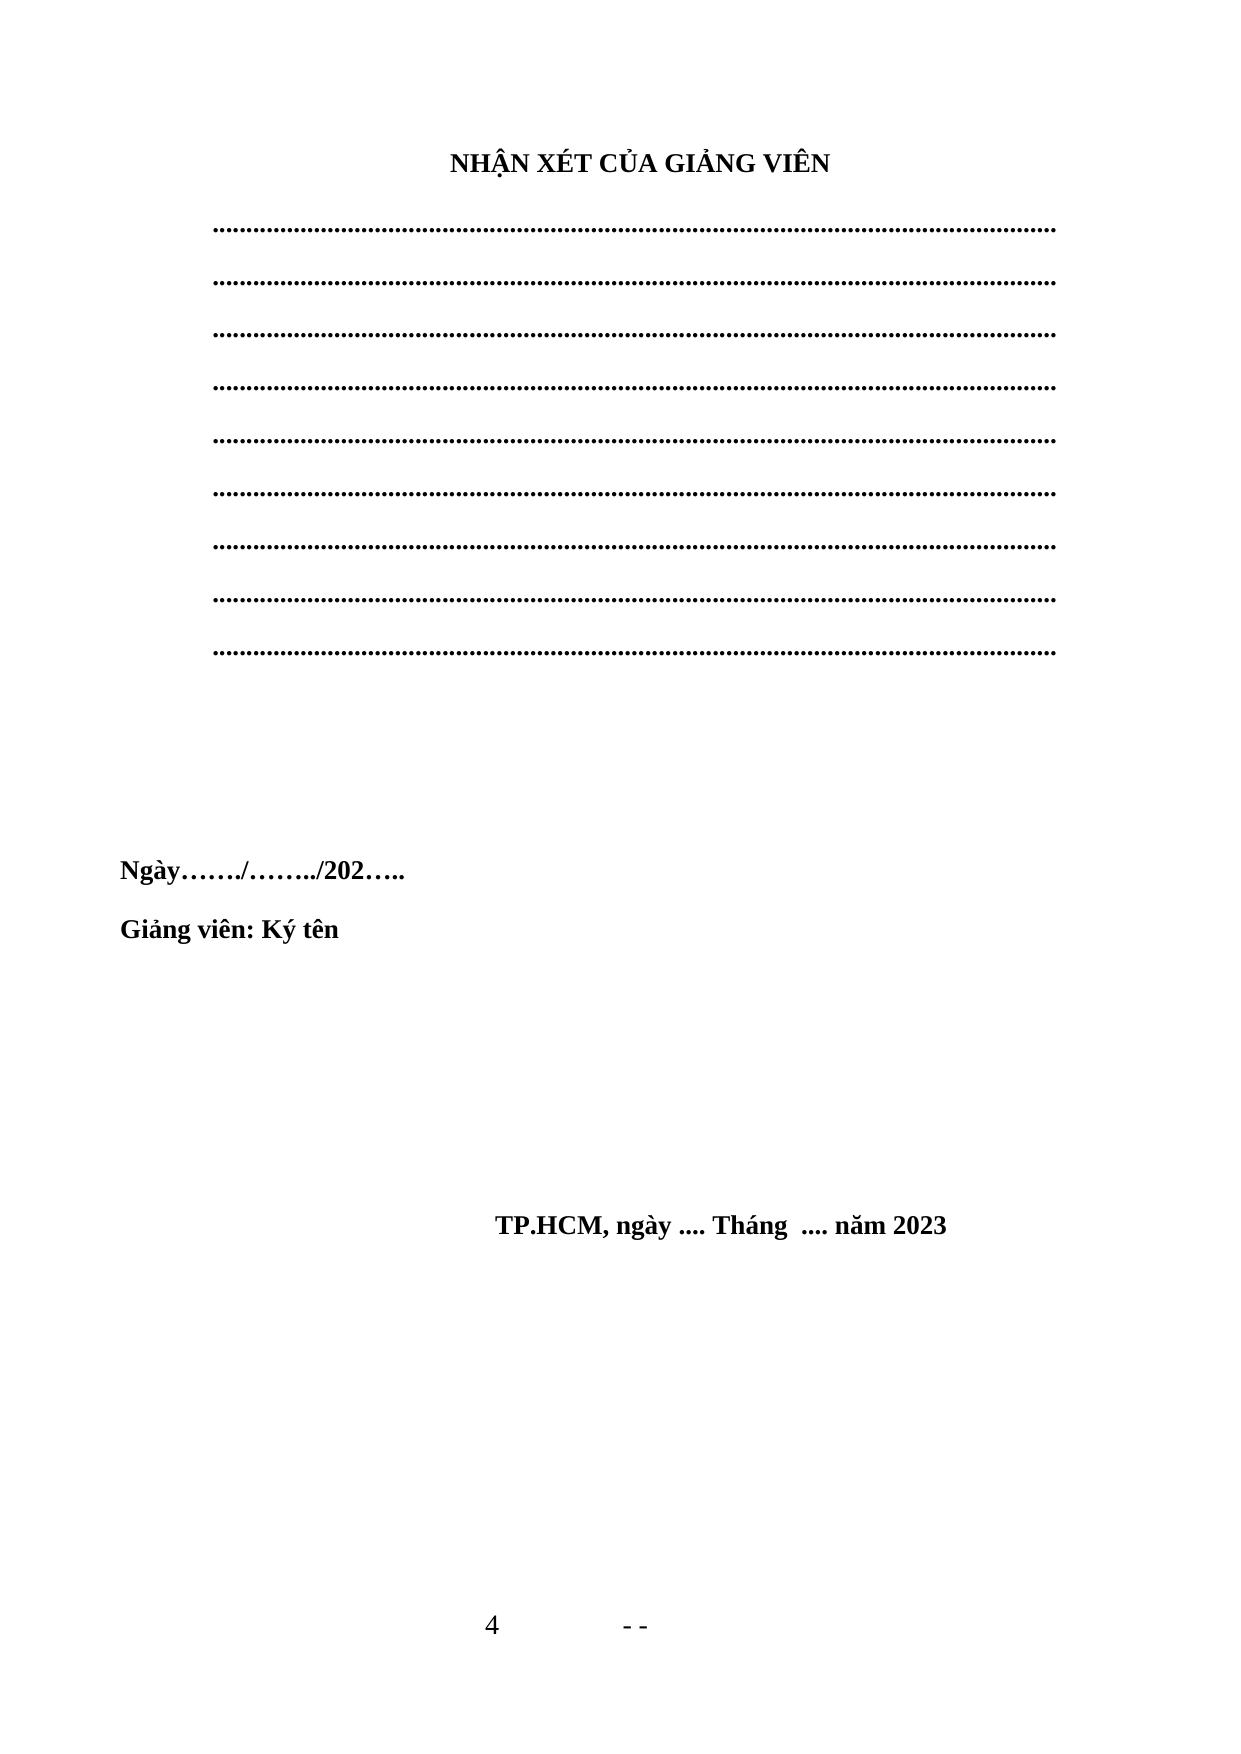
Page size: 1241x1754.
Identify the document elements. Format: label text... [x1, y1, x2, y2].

text ............................................................................................................................. [120, 577, 1150, 608]
text ............................................................................................................................. [120, 259, 1150, 291]
text TP.HCM, ngày .... Tháng .... năm 2023 [420, 1209, 1150, 1240]
text Ngày……./……../202….. [120, 854, 1150, 885]
text ............................................................................................................................. [120, 630, 1150, 661]
text ............................................................................................................................. [120, 365, 1150, 397]
text NHẬN XÉT CỦA GIẢNG VIÊN [130, 147, 1150, 179]
text ............................................................................................................................. [120, 471, 1150, 502]
text ............................................................................................................................. [120, 418, 1150, 449]
text ............................................................................................................................. [120, 524, 1150, 555]
text Giảng viên: Ký tên [120, 913, 1150, 944]
text ............................................................................................................................. [120, 312, 1150, 344]
text ............................................................................................................................. [120, 207, 1150, 238]
